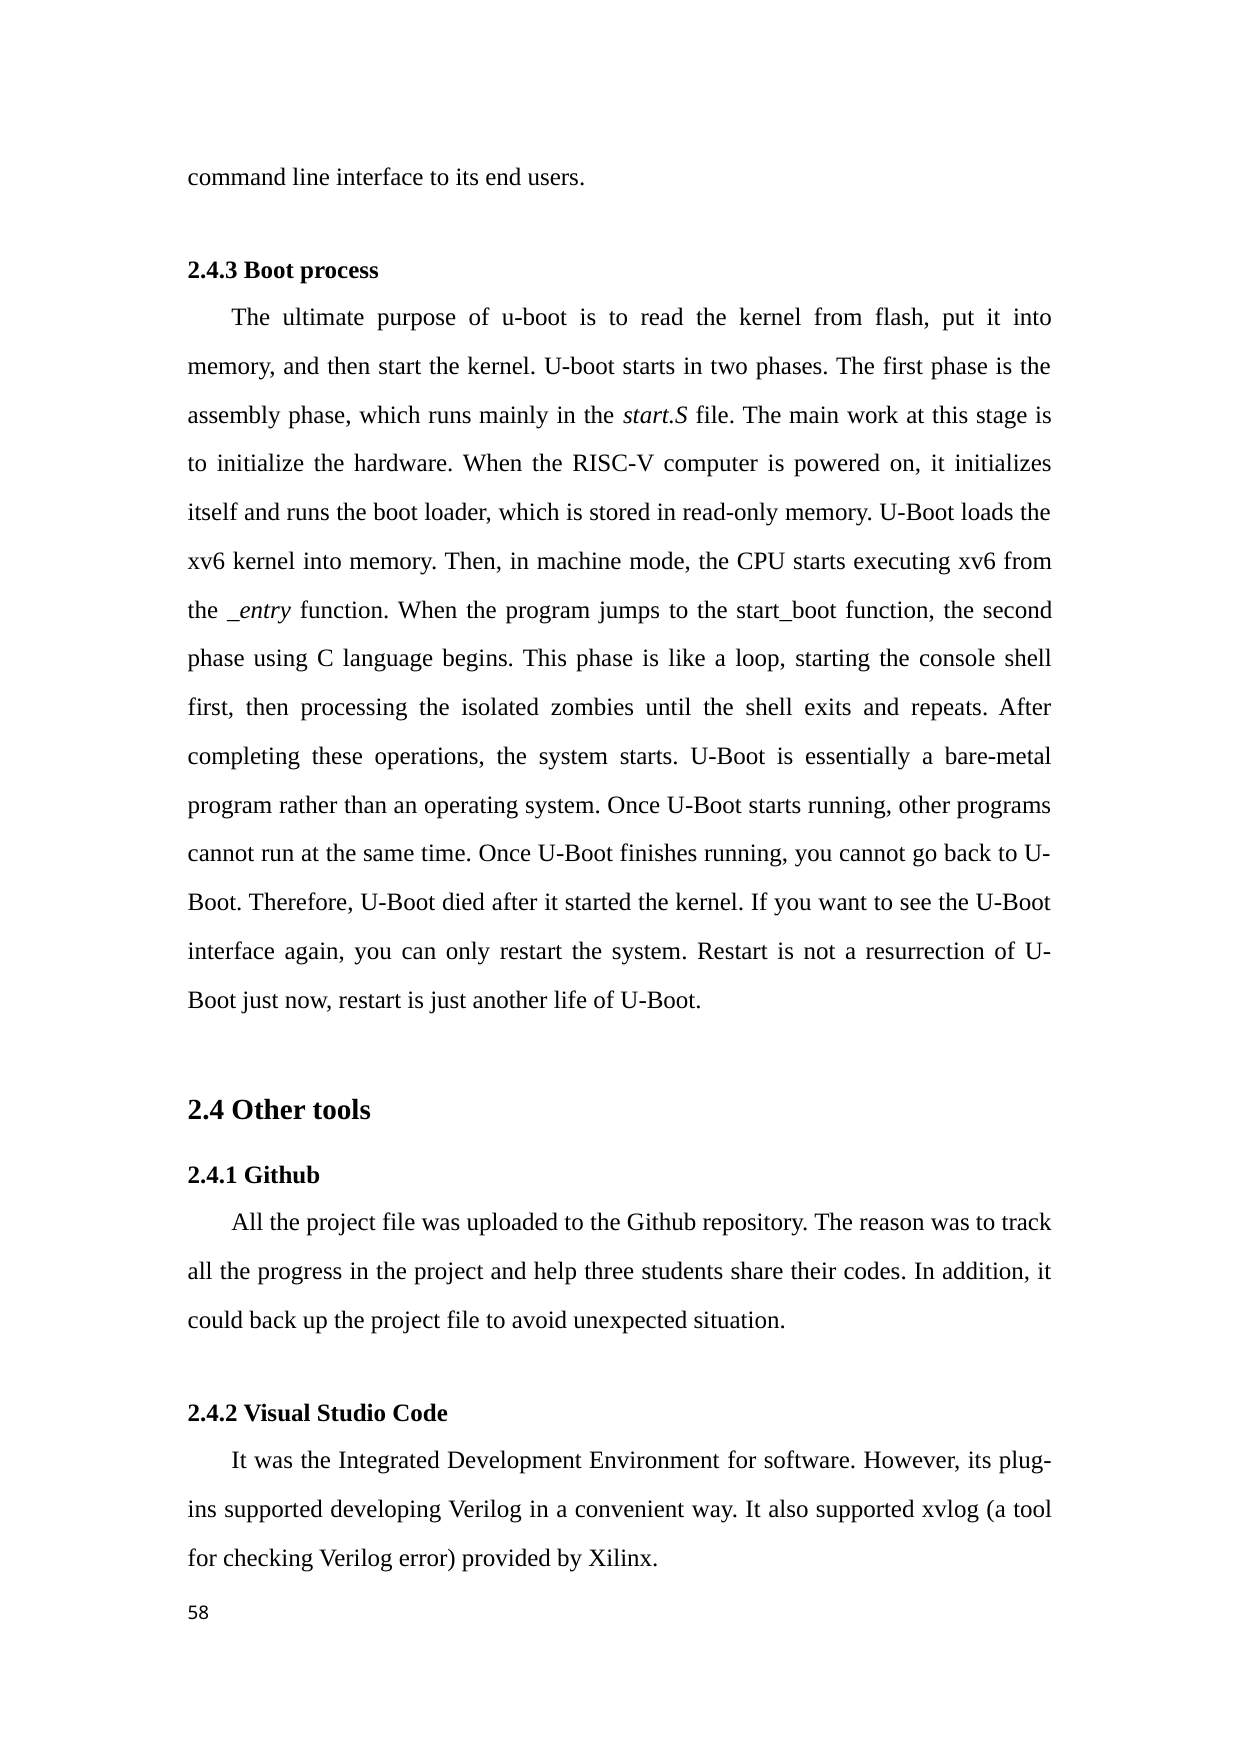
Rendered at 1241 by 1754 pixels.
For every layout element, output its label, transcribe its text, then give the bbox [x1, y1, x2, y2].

text It was the Integrated Development Environment for software. However, its plug-ins supported developing Verilog in a convenient way. It also supported xvlog (a tool for checking Verilog error) provided by Xilinx. [187, 1443, 1053, 1573]
text 2.4.2 Visual Studio Code [187, 1397, 1053, 1429]
text 2.4.3 Boot process [187, 253, 1053, 286]
text All the project file was uploaded to the Github repository. The reason was to track all the progress in the project and help three students share their codes. In addition, it could back up the project file to avoid unexpected situation. [187, 1205, 1053, 1335]
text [187, 160, 1053, 192]
text 2.4.1 Github [187, 1158, 1053, 1191]
text The ultimate purpose of u-boot is to read the kernel from flash, put it into memory, and then start the kernel. U-boot starts in two phases. The first phase is the assembly phase, which runs mainly in the start.S file. The main work at this stage is to initialize the hardware. When the RISC-V computer is powered on, it initializes itself and runs the boot loader, which is stored in read-only memory. U-Boot loads the xv6 kernel into memory. Then, in machine mode, the CPU starts executing xv6 from the _entry function. When the program jumps to the start_boot function, the second phase using C language begins. This phase is like a loop, starting the console shell first, then processing the isolated zombies until the shell exits and repeats. After completing these operations, the system starts. U-Boot is essentially a bare-metal program rather than an operating system. Once U-Boot starts running, other programs cannot run at the same time. Once U-Boot finishes running, you cannot go back to U-Boot. Therefore, U-Boot died after it started the kernel. If you want to see the U-Boot interface again, you can only restart the system. Restart is not a resurrection of U-Boot just now, restart is just another life of U-Boot. [187, 300, 1053, 1015]
text 2.4 Other tools [187, 1077, 1053, 1142]
